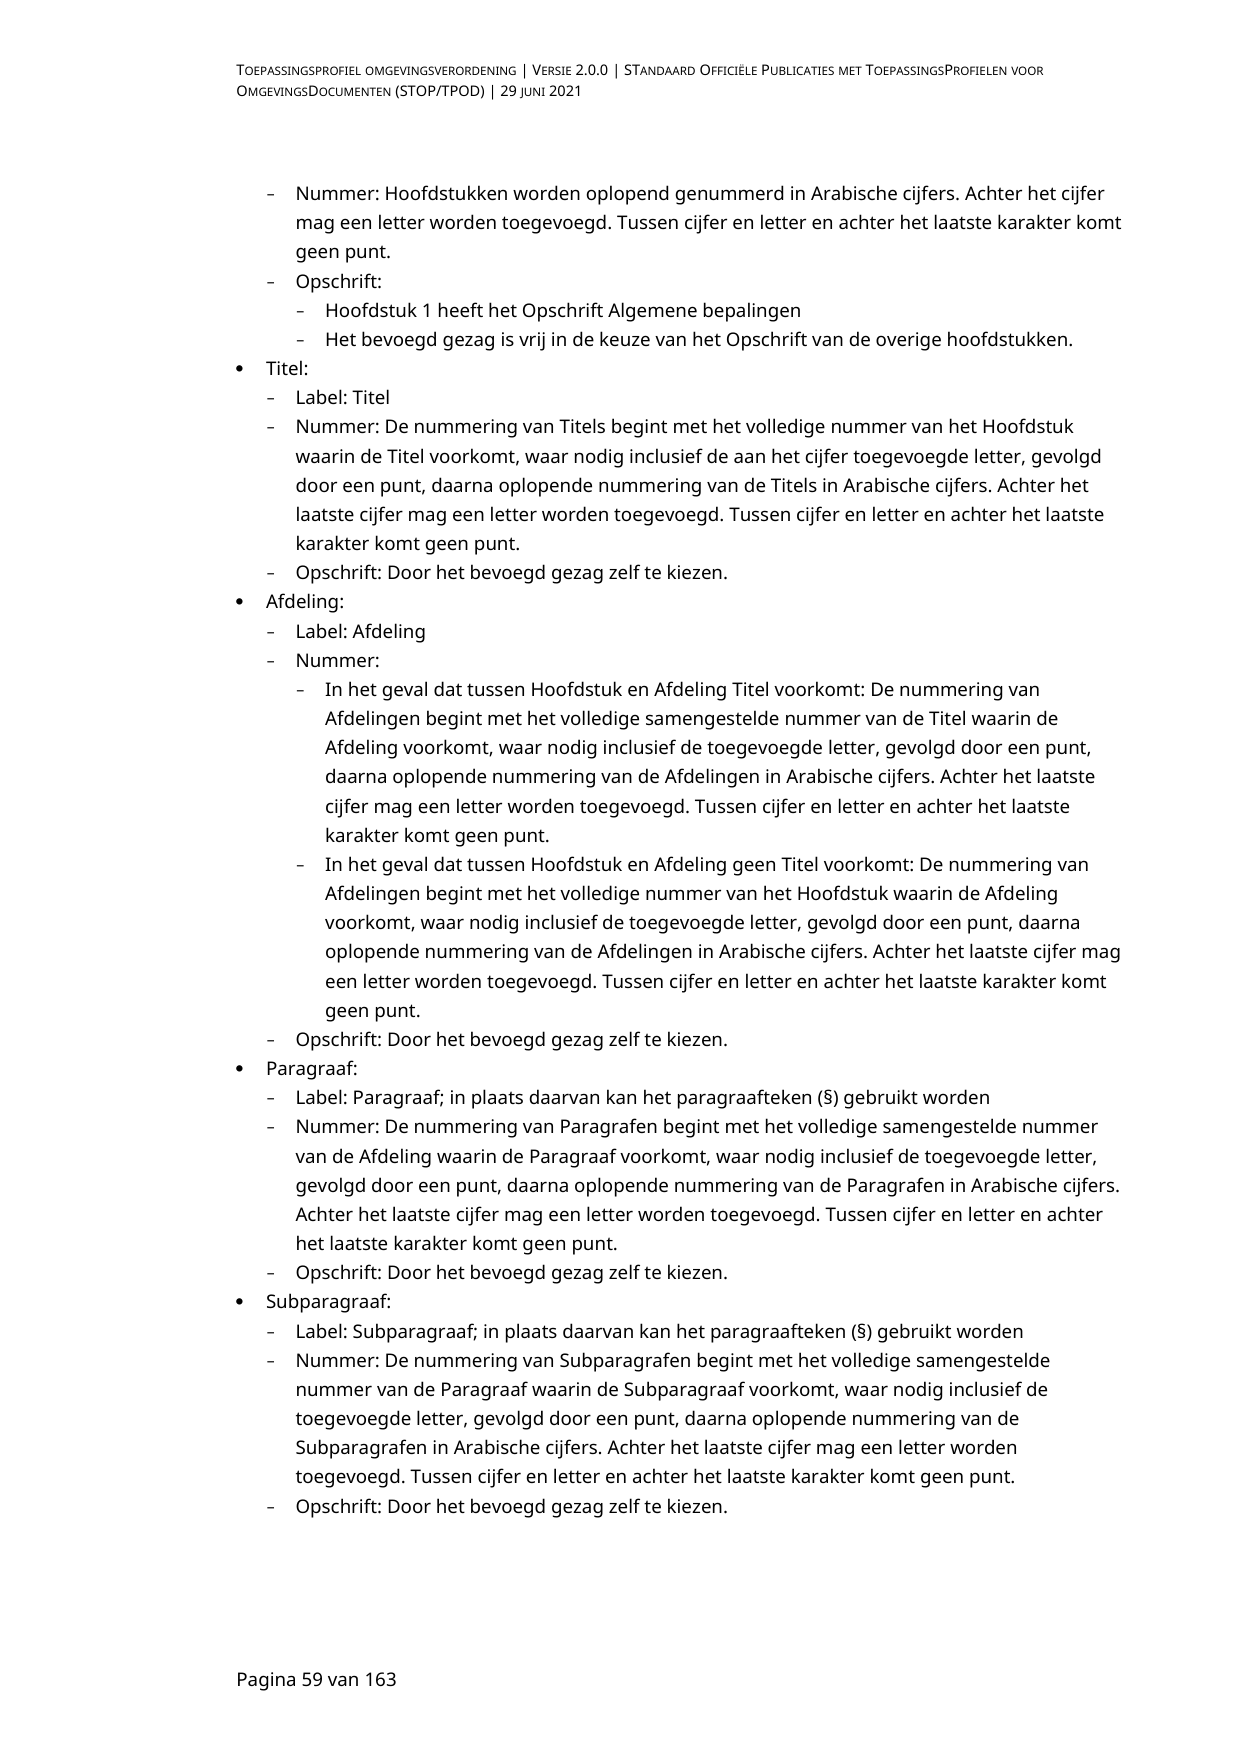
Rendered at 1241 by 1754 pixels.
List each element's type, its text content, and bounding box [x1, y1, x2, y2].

text In het geval dat tussen Hoofdstuk en Afdeling geen Titel voorkomt: De nummering van Afdelingen begint met het volledige nummer van het Hoofdstuk waarin de Afdeling voorkomt, waar nodig inclusief de toegevoegde letter, gevolgd door een punt, daarna oplopende nummering van de Afdelingen in Arabische cijfers. Achter het laatste cijfer mag een letter worden toegevoegd. Tussen cijfer en letter en achter het laatste karakter komt geen punt. [295, 848, 1122, 1023]
text Label: Titel [266, 381, 1122, 411]
text Opschrift: Door het bevoegd gezag zelf te kiezen. [266, 1023, 1122, 1052]
text Nummer: De nummering van Subparagrafen begint met het volledige samengestelde nummer van de Paragraaf waarin de Subparagraaf voorkomt, waar nodig inclusief de toegevoegde letter, gevolgd door een punt, daarna oplopende nummering van de Subparagrafen in Arabische cijfers. Achter het laatste cijfer mag een letter worden toegevoegd. Tussen cijfer en letter en achter het laatste karakter komt geen punt. [266, 1344, 1122, 1490]
text Hoofdstuk 1 heeft het Opschrift Algemene bepalingen [295, 294, 1122, 323]
text Label: Subparagraaf; in plaats daarvan kan het paragraafteken (§) gebruikt worden [266, 1315, 1122, 1344]
text Het bevoegd gezag is vrij in de keuze van het Opschrift van de overige hoofdstukken. [295, 323, 1122, 352]
text Afdeling: [236, 586, 1122, 615]
text Subparagraaf: [236, 1286, 1122, 1315]
text Nummer: Hoofdstukken worden oplopend genummerd in Arabische cijfers. Achter het cijfer mag een letter worden toegevoegd. Tussen cijfer en letter en achter het laatste karakter komt geen punt. [266, 177, 1122, 265]
text In het geval dat tussen Hoofdstuk en Afdeling Titel voorkomt: De nummering van Afdelingen begint met het volledige samengestelde nummer van de Titel waarin de Afdeling voorkomt, waar nodig inclusief de toegevoegde letter, gevolgd door een punt, daarna oplopende nummering van de Afdelingen in Arabische cijfers. Achter het laatste cijfer mag een letter worden toegevoegd. Tussen cijfer en letter en achter het laatste karakter komt geen punt. [295, 673, 1122, 848]
text Nummer: [266, 644, 1122, 673]
text Nummer: De nummering van Paragrafen begint met het volledige samengestelde nummer van de Afdeling waarin de Paragraaf voorkomt, waar nodig inclusief de toegevoegde letter, gevolgd door een punt, daarna oplopende nummering van de Paragrafen in Arabische cijfers. Achter het laatste cijfer mag een letter worden toegevoegd. Tussen cijfer en letter en achter het laatste karakter komt geen punt. [266, 1111, 1122, 1256]
text Opschrift: Door het bevoegd gezag zelf te kiezen. [266, 1490, 1122, 1519]
text Titel: [236, 352, 1122, 381]
text Paragraaf: [236, 1052, 1122, 1081]
text Label: Afdeling [266, 615, 1122, 644]
text Label: Paragraaf; in plaats daarvan kan het paragraafteken (§) gebruikt worden [266, 1081, 1122, 1111]
text Opschrift: [266, 265, 1122, 294]
text Opschrift: Door het bevoegd gezag zelf te kiezen. [266, 1256, 1122, 1286]
text Nummer: De nummering van Titels begint met het volledige nummer van het Hoofdstuk waarin de Titel voorkomt, waar nodig inclusief de aan het cijfer toegevoegde letter, gevolgd door een punt, daarna oplopende nummering van de Titels in Arabische cijfers. Achter het laatste cijfer mag een letter worden toegevoegd. Tussen cijfer en letter en achter het laatste karakter komt geen punt. [266, 411, 1122, 556]
text Opschrift: Door het bevoegd gezag zelf te kiezen. [266, 556, 1122, 586]
